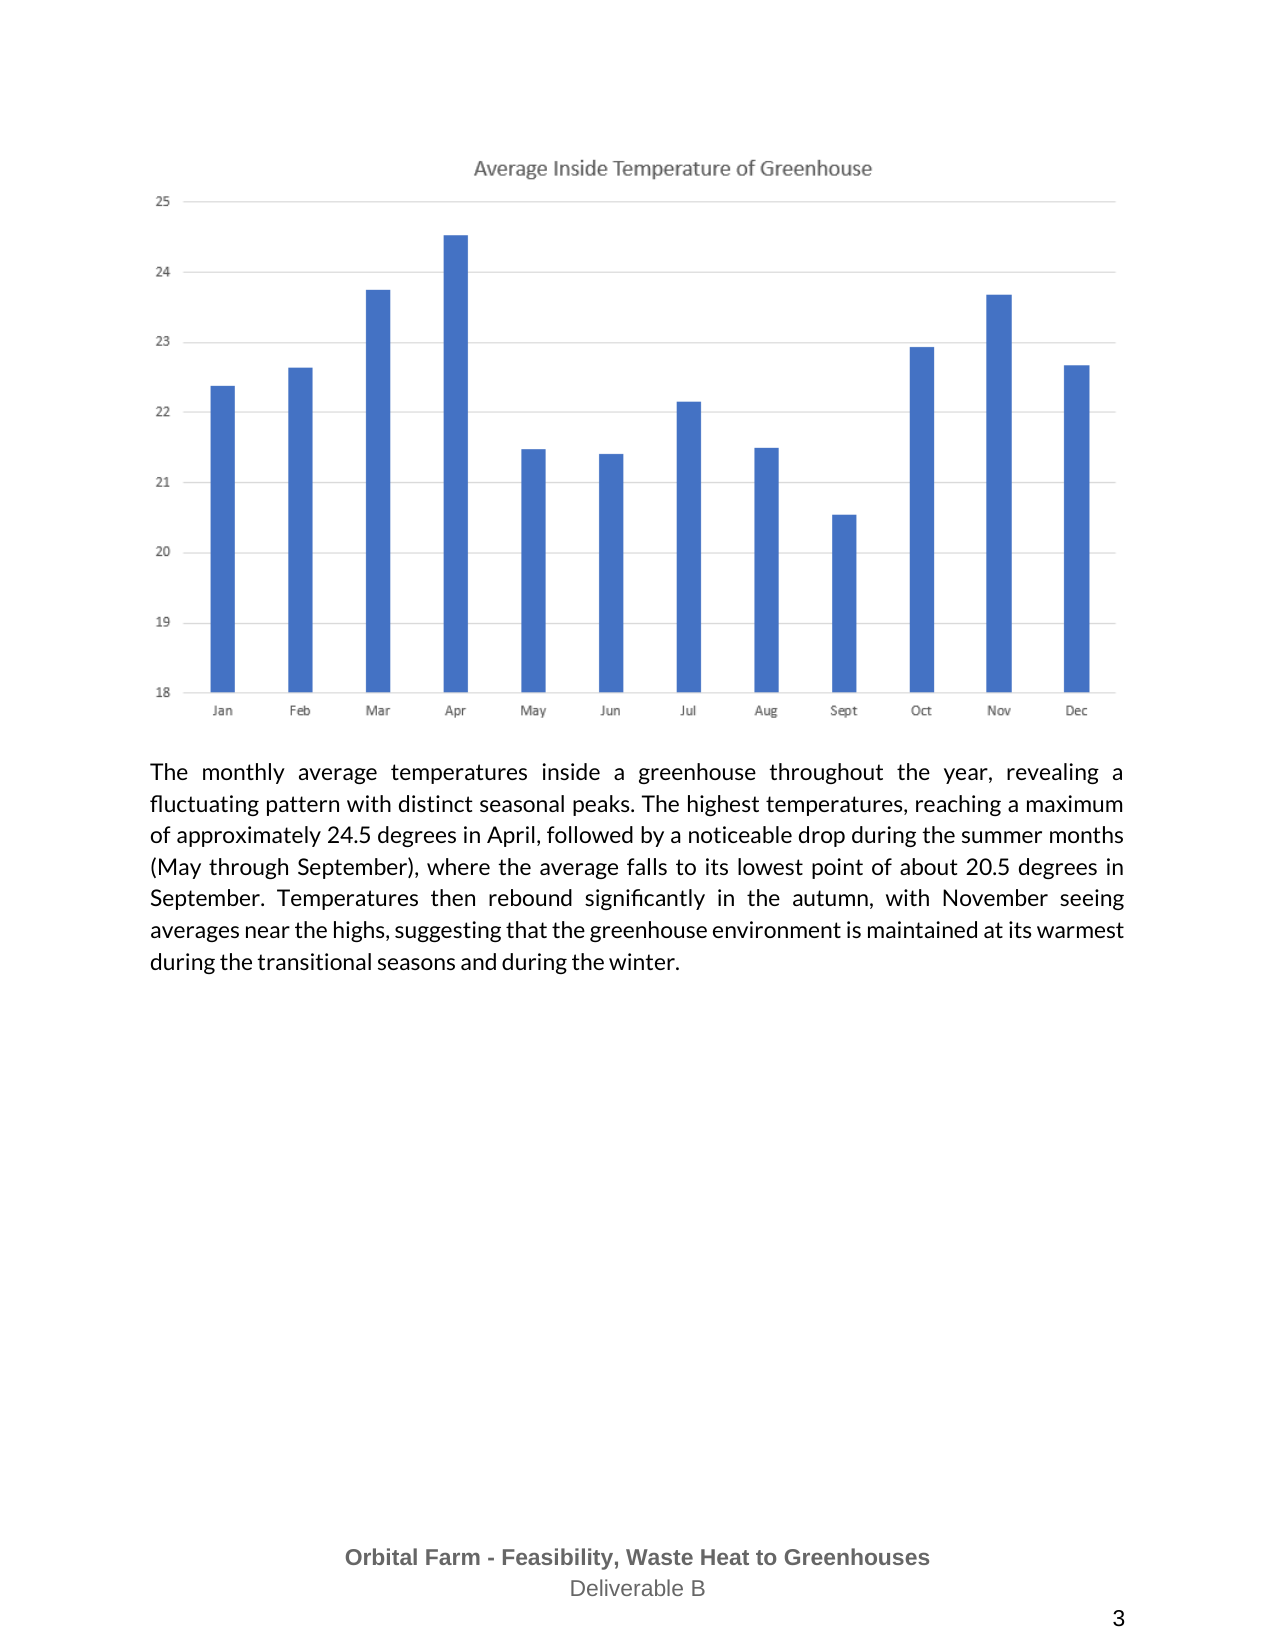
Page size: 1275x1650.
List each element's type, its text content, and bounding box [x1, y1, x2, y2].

picture [150, 150, 1125, 730]
text The monthly average temperatures inside a greenhouse throughout the year, revealing a fluctuating pattern with distinct seasonal peaks. The highest temperatures, reaching a maximum of approximately 24.5 degrees in April, followed by a noticeable drop during the summer months (May through September), where the average falls to its lowest point of about 20.5 degrees in September. Temperatures then rebound significantly in the autumn, with November seeing averages near the highs, suggesting that the greenhouse environment is maintained at its warmest during the transitional seasons and during the winter. [150, 758, 1125, 975]
